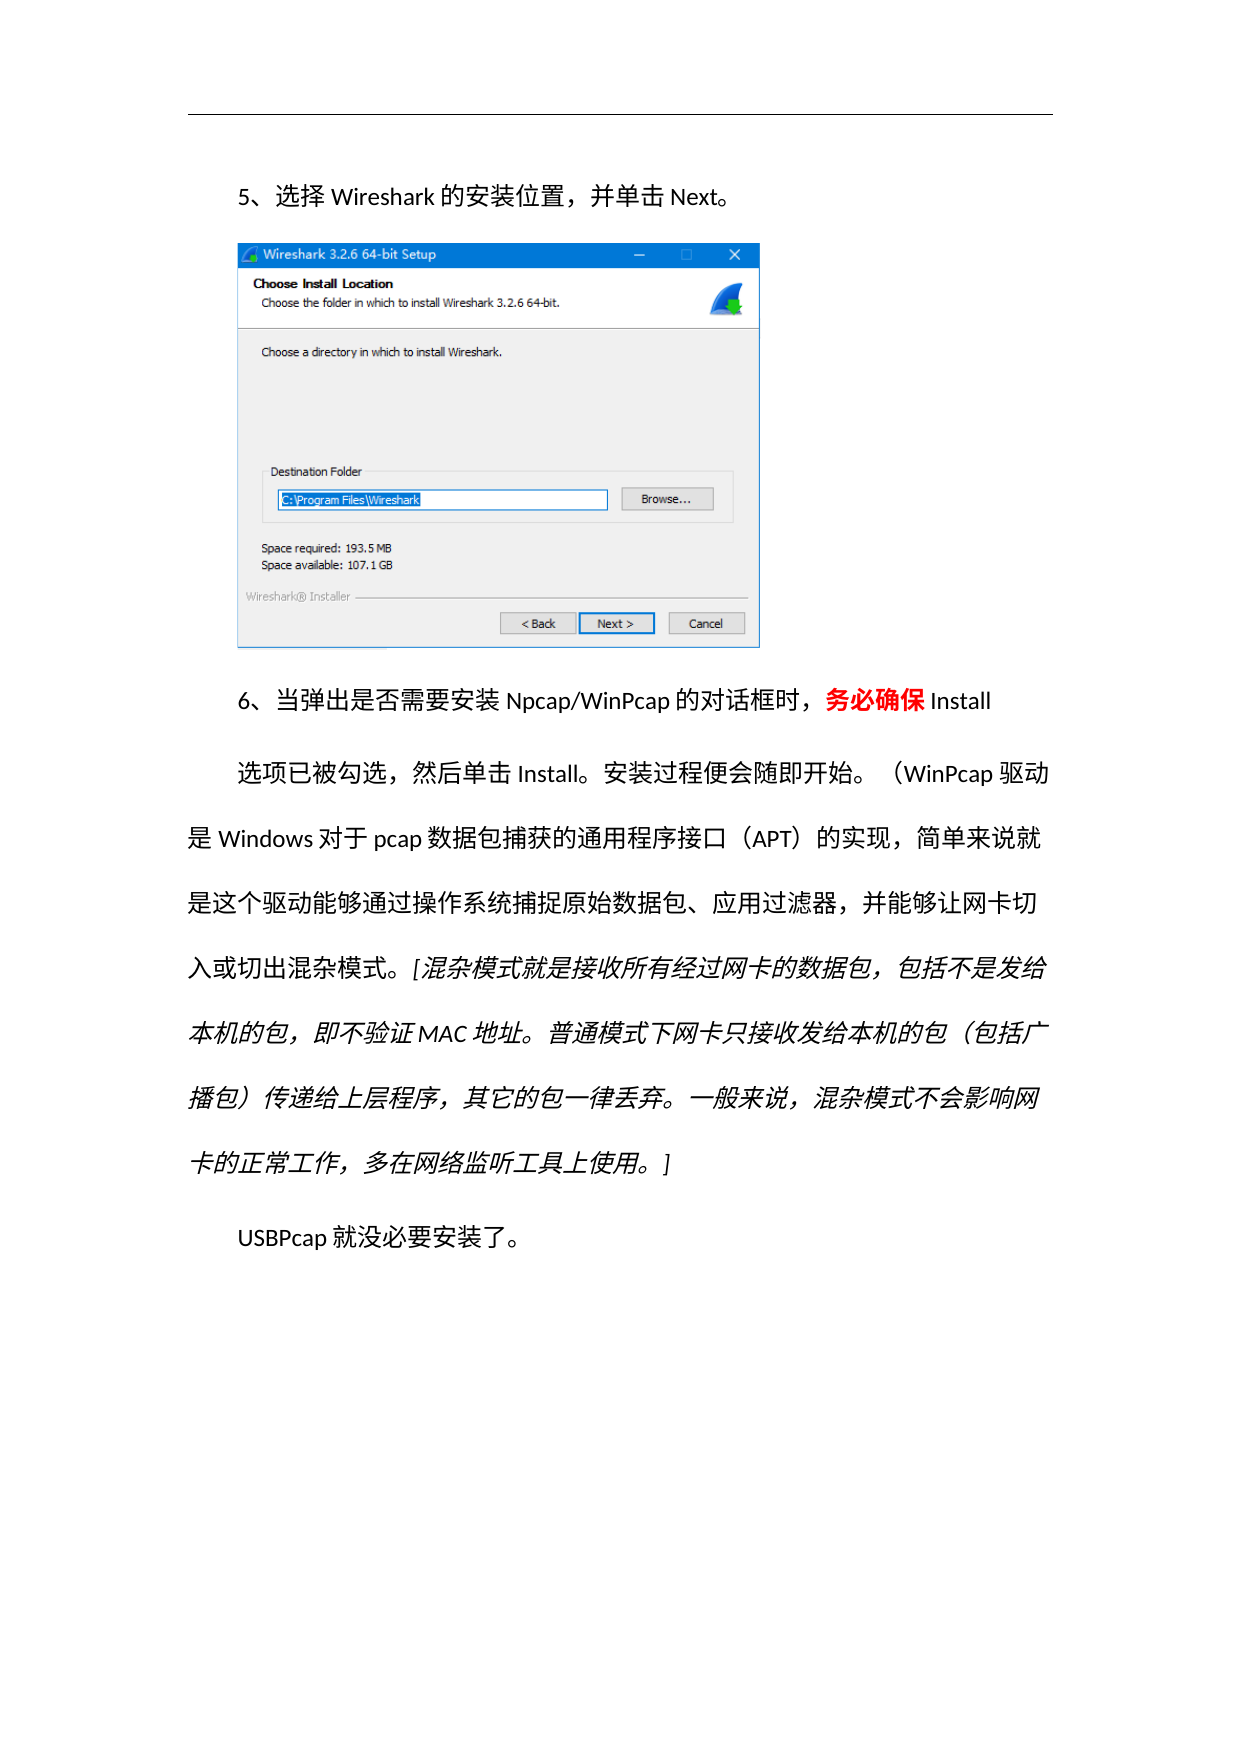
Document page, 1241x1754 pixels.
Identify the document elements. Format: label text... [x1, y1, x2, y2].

text 6、当弹出是否需要安装 Npcap/WinPcap的对话框时，务必确保Install [187, 666, 1053, 731]
text USBPcap就没必要安装了。 [187, 1203, 1053, 1268]
text 选项已被勾选，然后单击Install。安装过程便会随即开始。（WinPcap 驱动是 Windows对于pcap数据包捕获的通用程序接口（APT）的实现，简单来说就是这个驱动能够通过操作系统捕捉原始数据包、应用过滤器，并能够让网卡切入或切出混杂模式。[混杂模式就是接收所有经过网卡的数据包，包括不是发给本机的包，即不验证MAC地址。普通模式下网卡只接收发给本机的包（包括广播包）传递给上层程序，其它的包一律丢弃。一般来说，混杂模式不会影响网卡的正常工作，多在网络监听工具上使用。] [187, 739, 1053, 1194]
text 5、选择 Wireshark的安装位置，并单击Next。 [187, 162, 1053, 227]
picture [237, 243, 761, 650]
